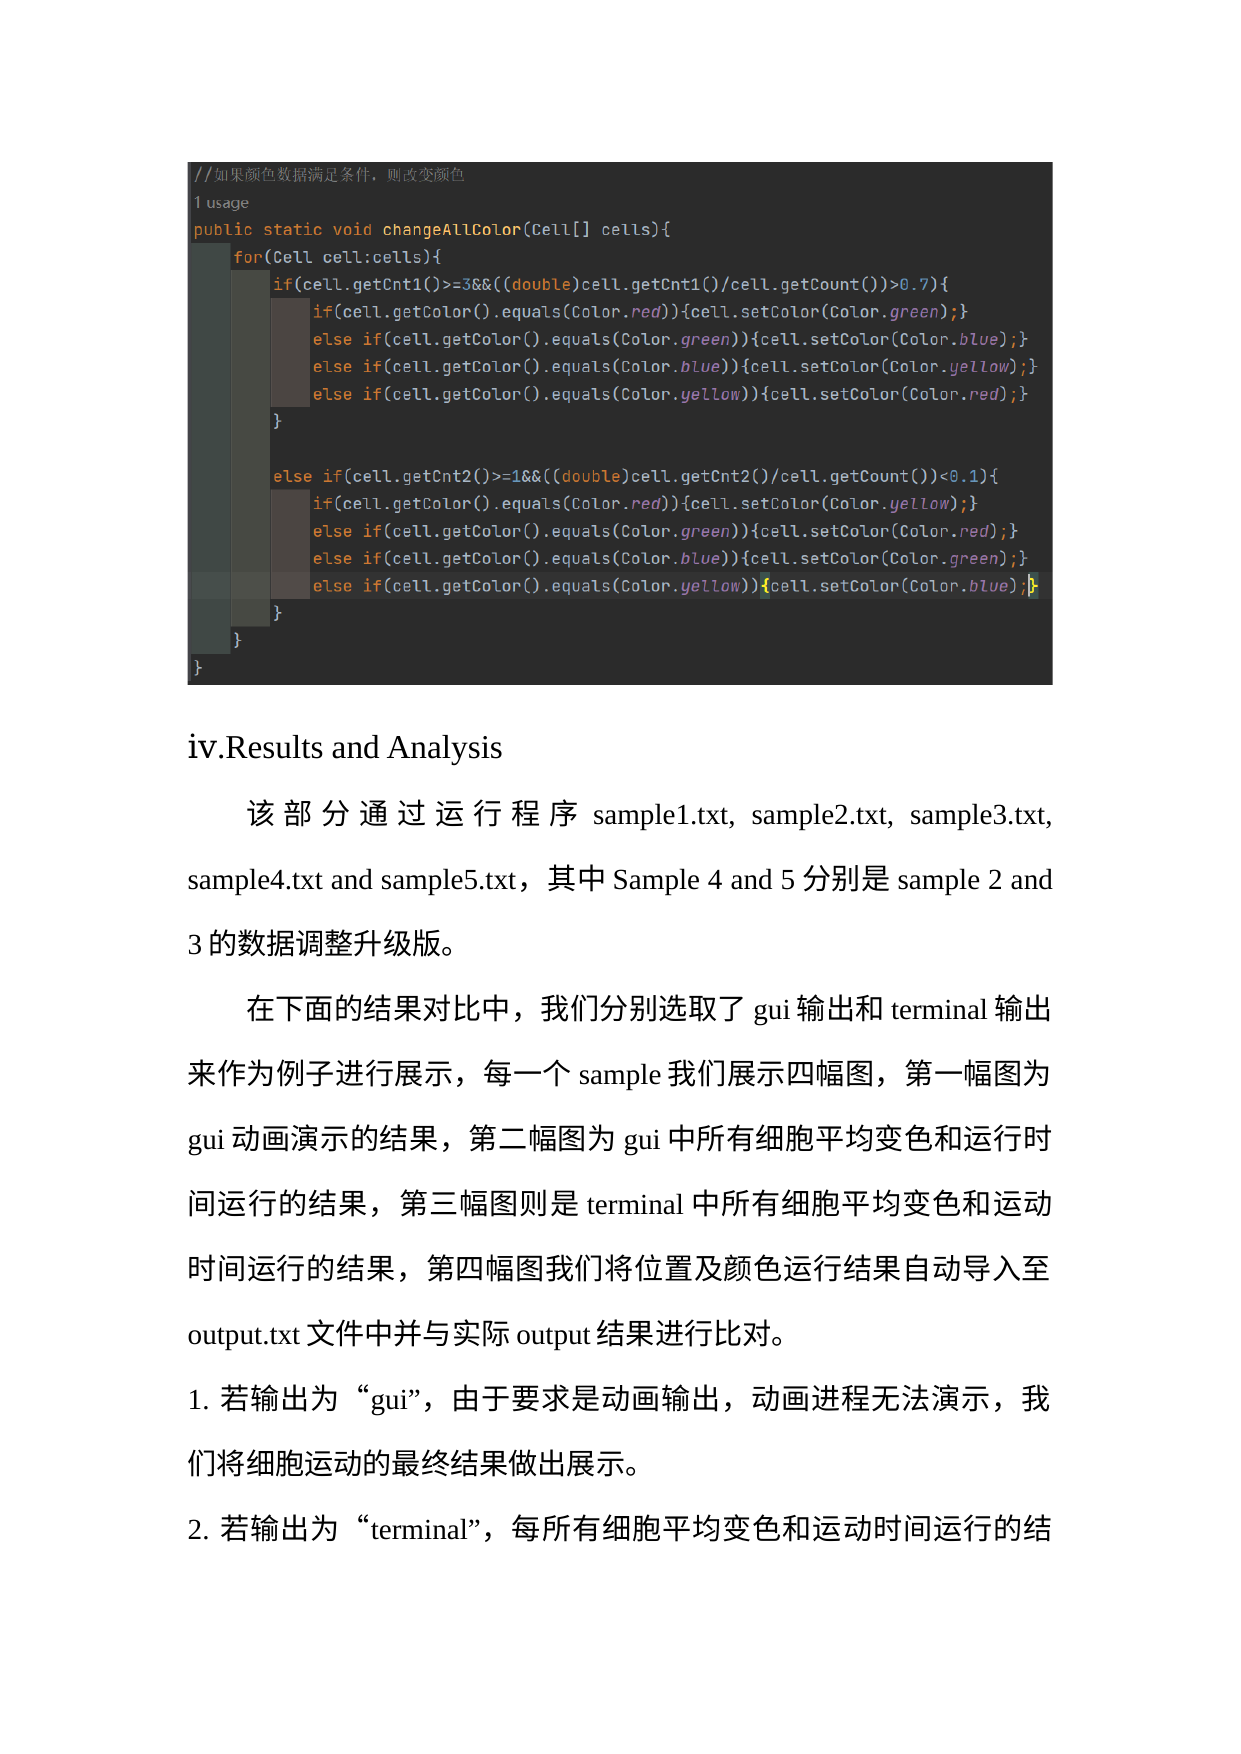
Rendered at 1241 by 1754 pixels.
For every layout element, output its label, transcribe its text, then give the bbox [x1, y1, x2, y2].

text 该部分通过运行程序sample1.txt, sample2.txt, sample3.txt, sample4.txt and sample5.txt，其中Sample 4 and 5分别是sample 2 and 3的数据调整升级版。 [187, 779, 1053, 974]
picture [187, 162, 1053, 685]
text ⅳ.Results and Analysis [187, 714, 1053, 779]
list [187, 1494, 1053, 1559]
list 若输出为“gui”，由于要求是动画输出，动画进程无法演示，我们将细胞运动的最终结果做出展示。 [187, 1364, 1053, 1494]
text 在下面的结果对比中，我们分别选取了gui输出和terminal输出来作为例子进行展示，每一个sample我们展示四幅图，第一幅图为gui动画演示的结果，第二幅图为gui中所有细胞平均变色和运行时间运行的结果，第三幅图则是terminal中所有细胞平均变色和运动时间运行的结果，第四幅图我们将位置及颜色运行结果自动导入至output.txt文件中并与实际output结果进行比对。 [187, 974, 1053, 1364]
